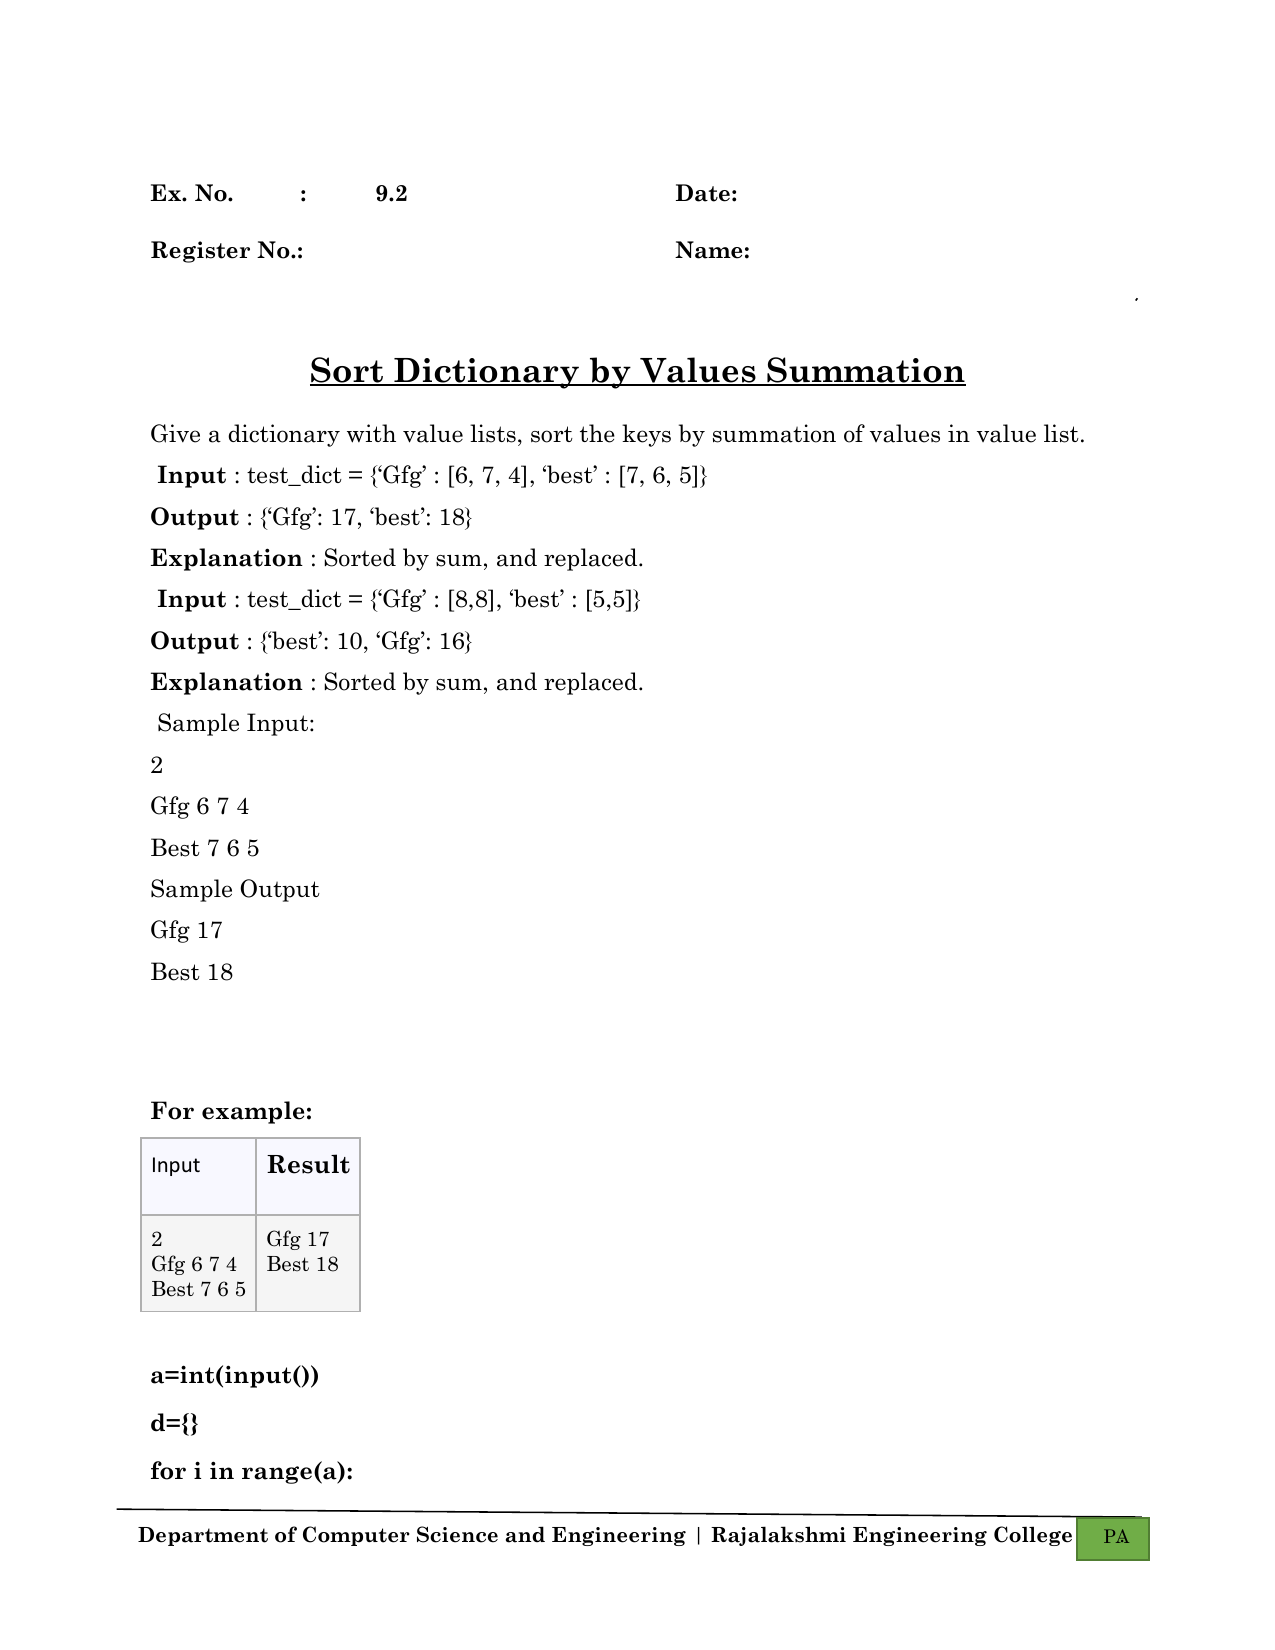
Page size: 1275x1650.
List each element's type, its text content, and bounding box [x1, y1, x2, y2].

text Best 7 6 5 [150, 832, 1125, 861]
text Sample Output [150, 874, 1125, 902]
text d={} [150, 1408, 1125, 1437]
text Input : test_dict = {‘Gfg’ : [8,8], ‘best’ : [5,5]} [150, 584, 1125, 613]
text Input : test_dict = {‘Gfg’ : [6, 7, 4], ‘best’ : [7, 6, 5]} [150, 460, 1125, 489]
text 2 [150, 749, 1125, 778]
text Gfg 17 [150, 915, 1125, 944]
text Ex. No. : 9.2 Date: [150, 179, 1125, 207]
text Best 18 [150, 956, 1125, 985]
text for i in range(a): [150, 1456, 1125, 1485]
text Output : {‘Gfg’: 17, ‘best’: 18} [150, 501, 1125, 530]
text Register No.: Name: [150, 236, 1125, 263]
text a=int(input()) [150, 1360, 1125, 1389]
text For example: [150, 1096, 1125, 1125]
text Sort Dictionary by Values Summation [150, 349, 1125, 389]
text Sample Input: [150, 708, 1125, 737]
text Explanation : Sorted by sum, and replaced. [150, 667, 1125, 696]
text Explanation : Sorted by sum, and replaced. [150, 543, 1125, 572]
text Gfg 6 7 4 [150, 791, 1125, 820]
text Output : {‘best’: 10, ‘Gfg’: 16} [150, 626, 1125, 654]
text Give a dictionary with value lists, sort the keys by summation of values in value list. [150, 419, 1125, 448]
